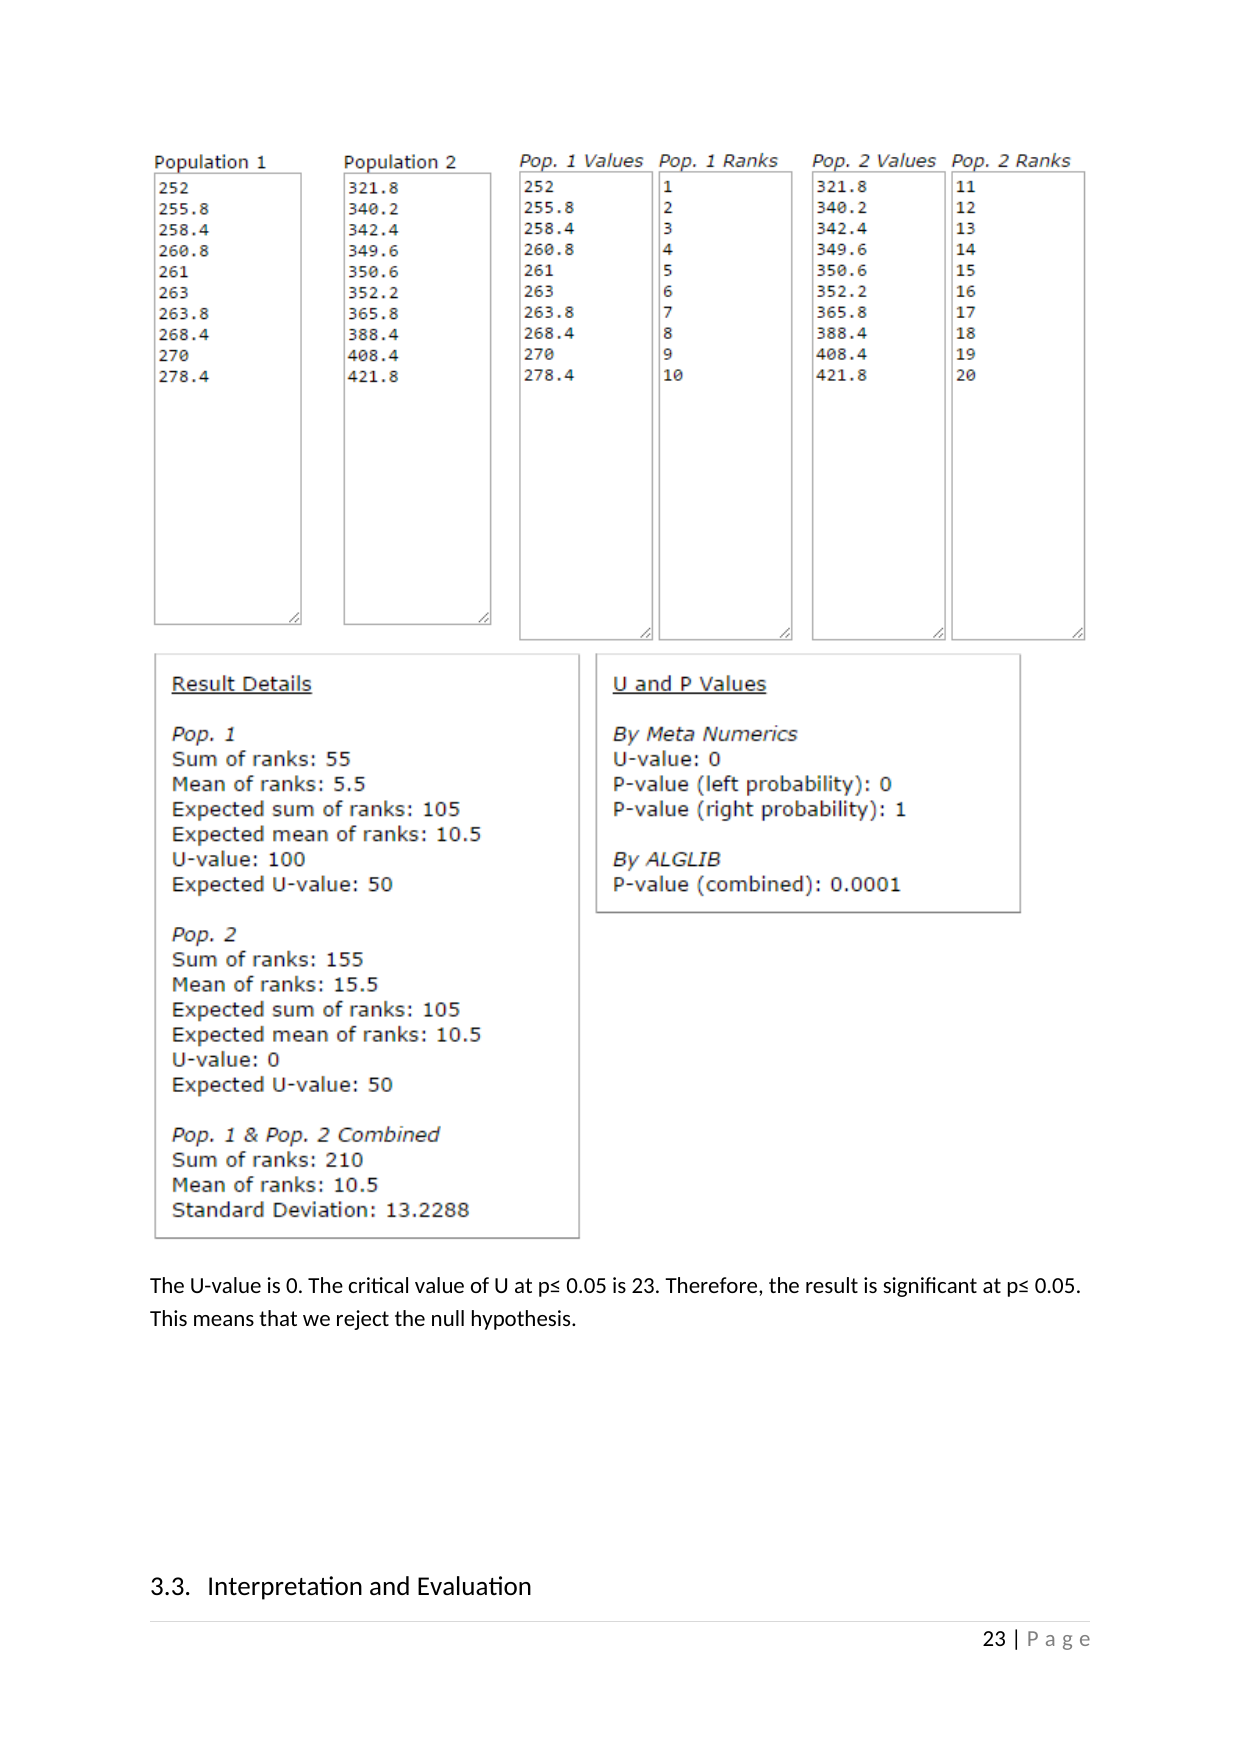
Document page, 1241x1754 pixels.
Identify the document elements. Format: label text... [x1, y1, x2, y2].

text The U-value is 0. The critical value of U at p≤ 0.05 is 23. Therefore, the result is significant at p≤ 0.05. This means that we reject the null hypothesis. [150, 1272, 1090, 1332]
list Interpretation and Evaluation [150, 1569, 1090, 1602]
picture [150, 652, 1025, 1247]
picture [150, 150, 1091, 649]
